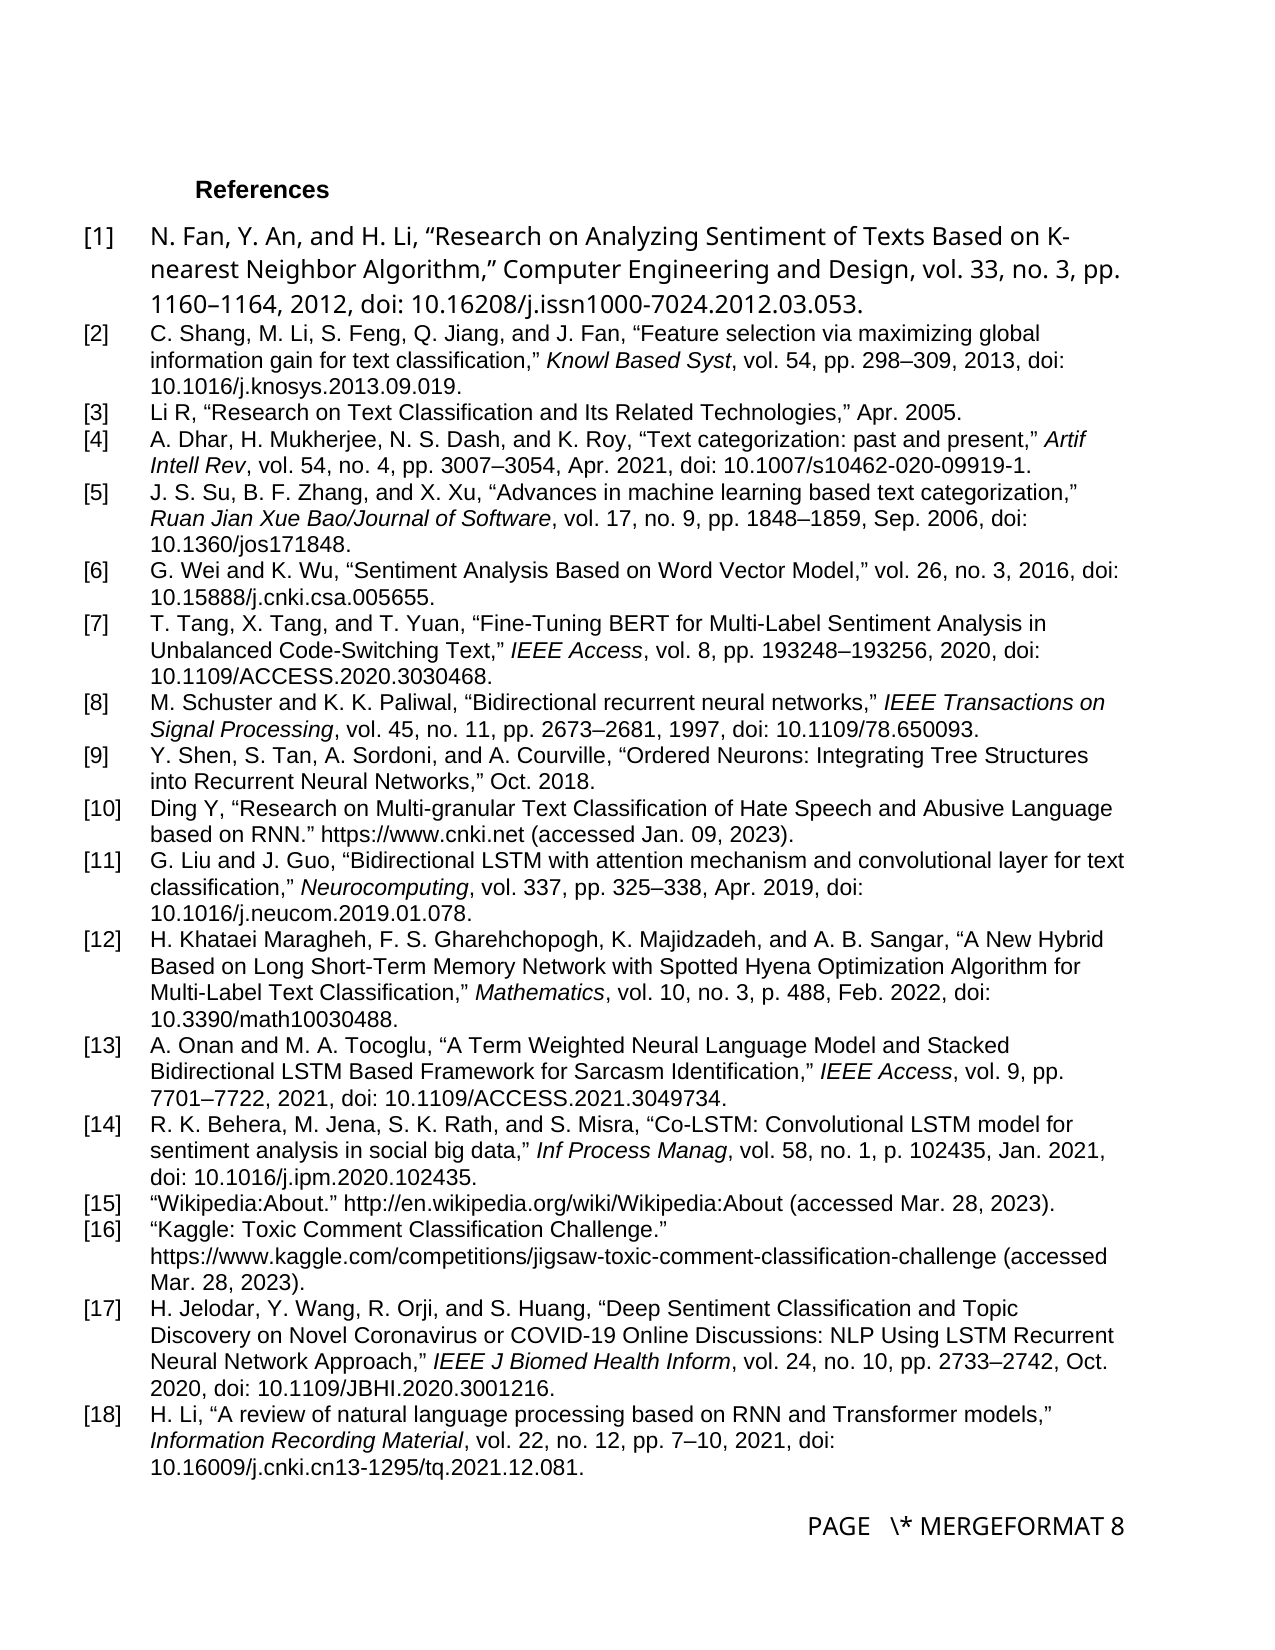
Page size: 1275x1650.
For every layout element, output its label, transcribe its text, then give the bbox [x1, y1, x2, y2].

subtitle References [195, 175, 1125, 204]
